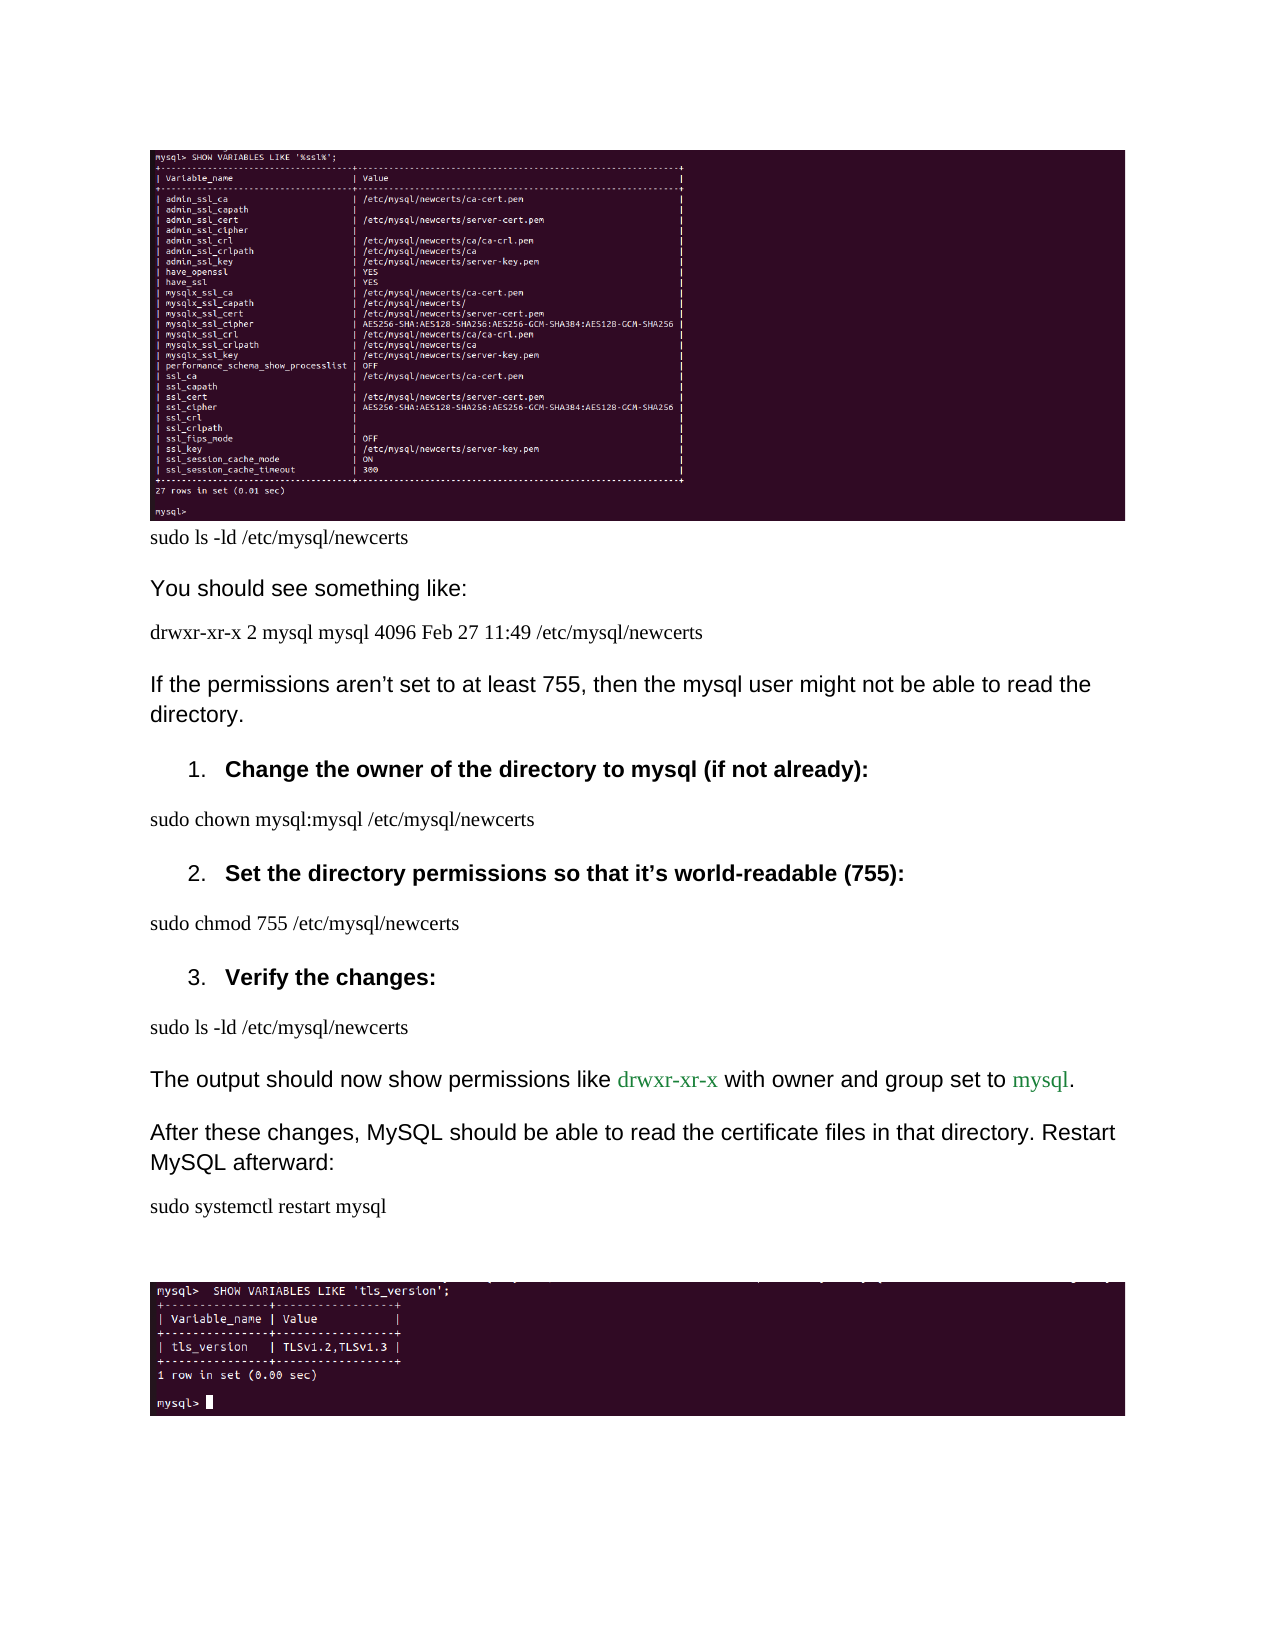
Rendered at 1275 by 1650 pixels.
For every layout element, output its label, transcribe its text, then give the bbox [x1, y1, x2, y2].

picture [150, 1282, 1125, 1416]
text You should see something like: [150, 575, 1125, 602]
text drwxr-xr-x 2 mysql mysql 4096 Feb 27 11:49 /etc/mysql/newcerts [150, 620, 1125, 644]
text sudo ls -ld /etc/mysql/newcerts [150, 525, 1125, 549]
list Change the owner of the directory to mysql (if not already): [187, 756, 1125, 782]
list Set the directory permissions so that it’s world-readable (755): [187, 860, 1125, 886]
picture [150, 150, 1125, 521]
text After these changes, MySQL should be able to read the certificate files in that directory. Restart MySQL afterward: [150, 1119, 1125, 1176]
text sudo chown mysql:mysql /etc/mysql/newcerts [150, 807, 1125, 831]
text sudo systemctl restart mysql [150, 1194, 1125, 1218]
text The output should now show permissions like drwxr-xr-x with owner and group set to mysql. [150, 1066, 1125, 1092]
text sudo ls -ld /etc/mysql/newcerts [150, 1015, 1125, 1039]
text If the permissions aren’t set to at least 755, then the mysql user might not be able to read the directory. [150, 671, 1125, 727]
text sudo chmod 755 /etc/mysql/newcerts [150, 911, 1125, 935]
list Verify the changes: [187, 964, 1125, 990]
